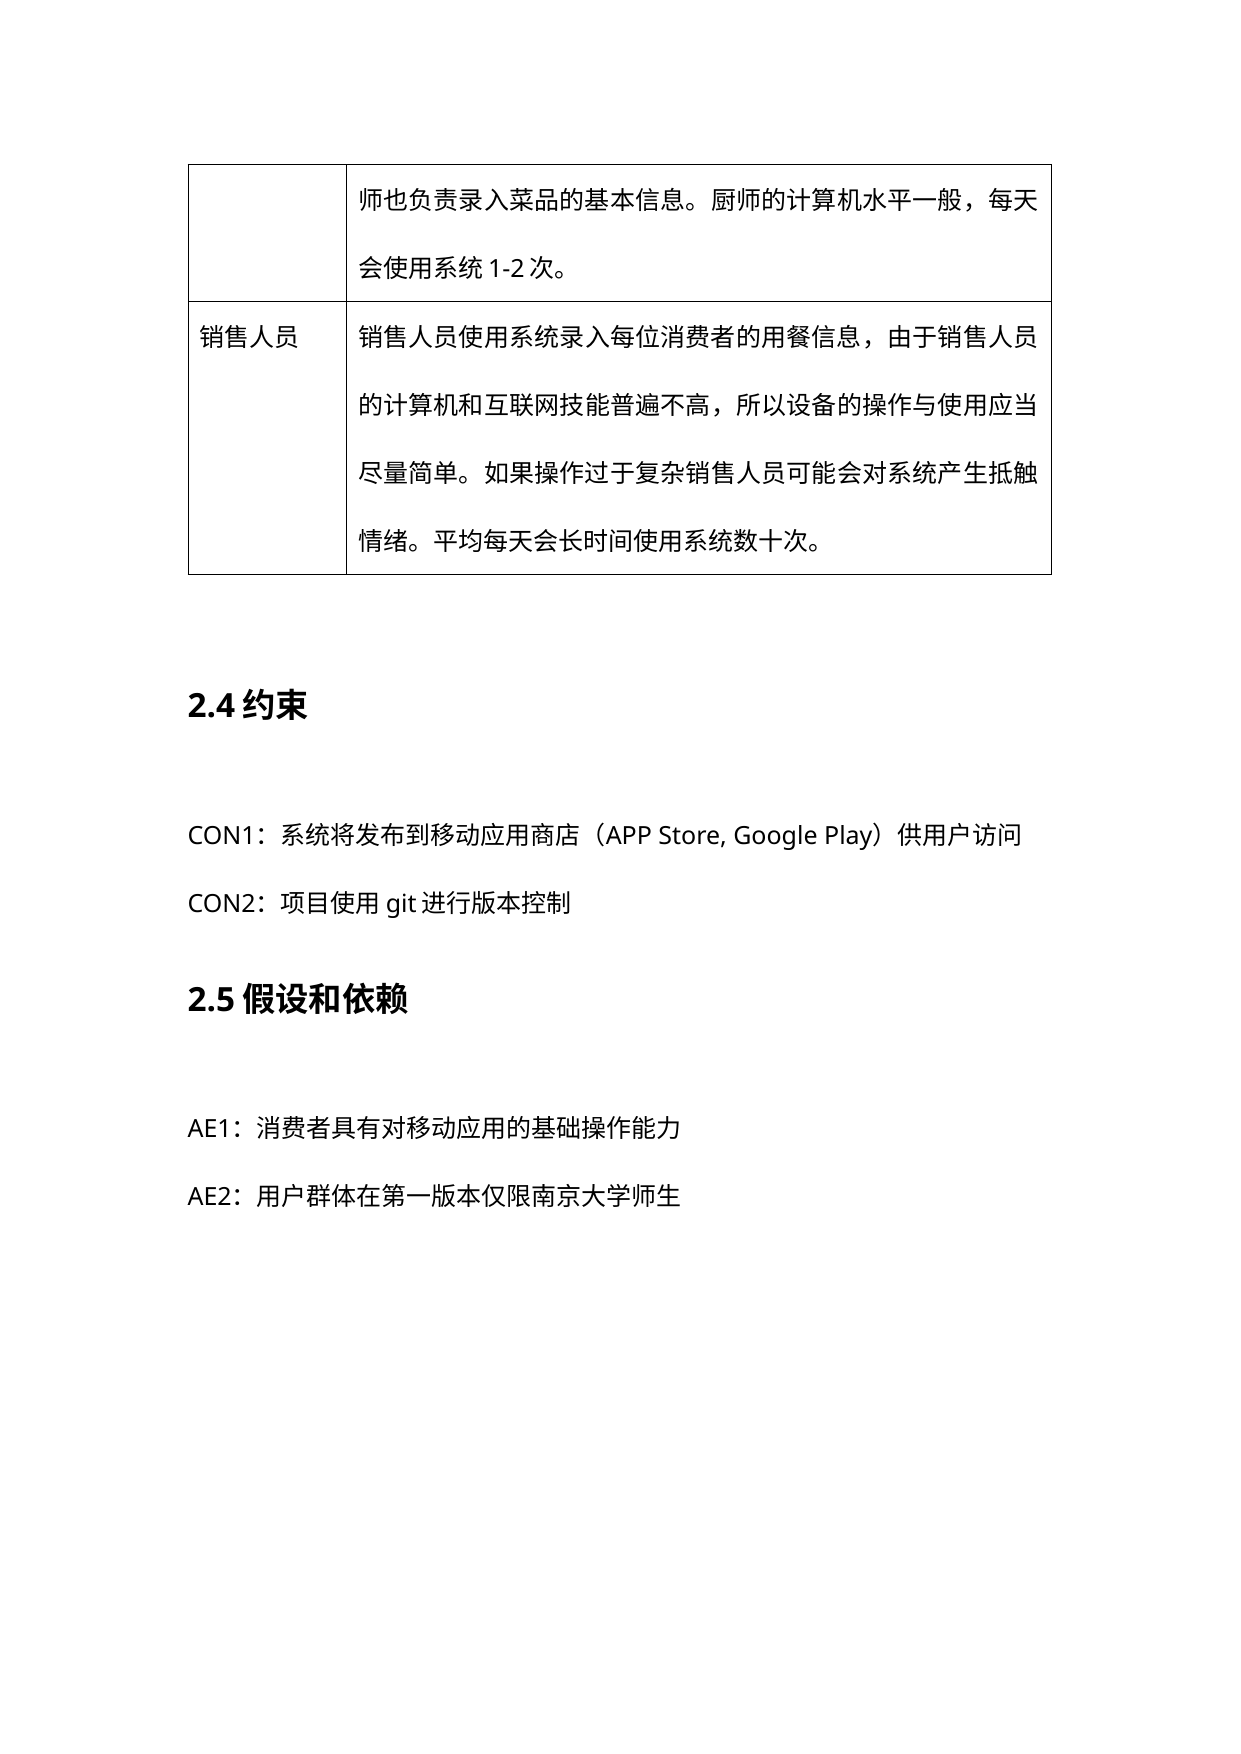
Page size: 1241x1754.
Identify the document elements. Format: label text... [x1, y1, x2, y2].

table_cell 厨师 [189, 165, 346, 301]
text CON2：项目使用git进行版本控制 [187, 868, 1053, 936]
table_cell 销售人员使用系统录入每位消费者的用餐信息，由于销售人员的计算机和互联网技能普遍不高，所以设备的操作与使用应当尽量简单。如果操作过于复杂销售人员可能会对系统产生抵触情绪。平均每天会长时间使用系统数十次。 [347, 302, 1051, 573]
subtitle 2.5假设和依赖 [187, 963, 1053, 1031]
subtitle 2.4约束 [187, 669, 1053, 737]
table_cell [347, 165, 1051, 301]
text AE1：消费者具有对移动应用的基础操作能力 [187, 1093, 1053, 1161]
table_cell 销售人员 [189, 302, 346, 573]
text CON1：系统将发布到移动应用商店（APP Store, Google Play）供用户访问 [187, 800, 1053, 868]
text AE2：用户群体在第一版本仅限南京大学师生 [187, 1161, 1053, 1229]
